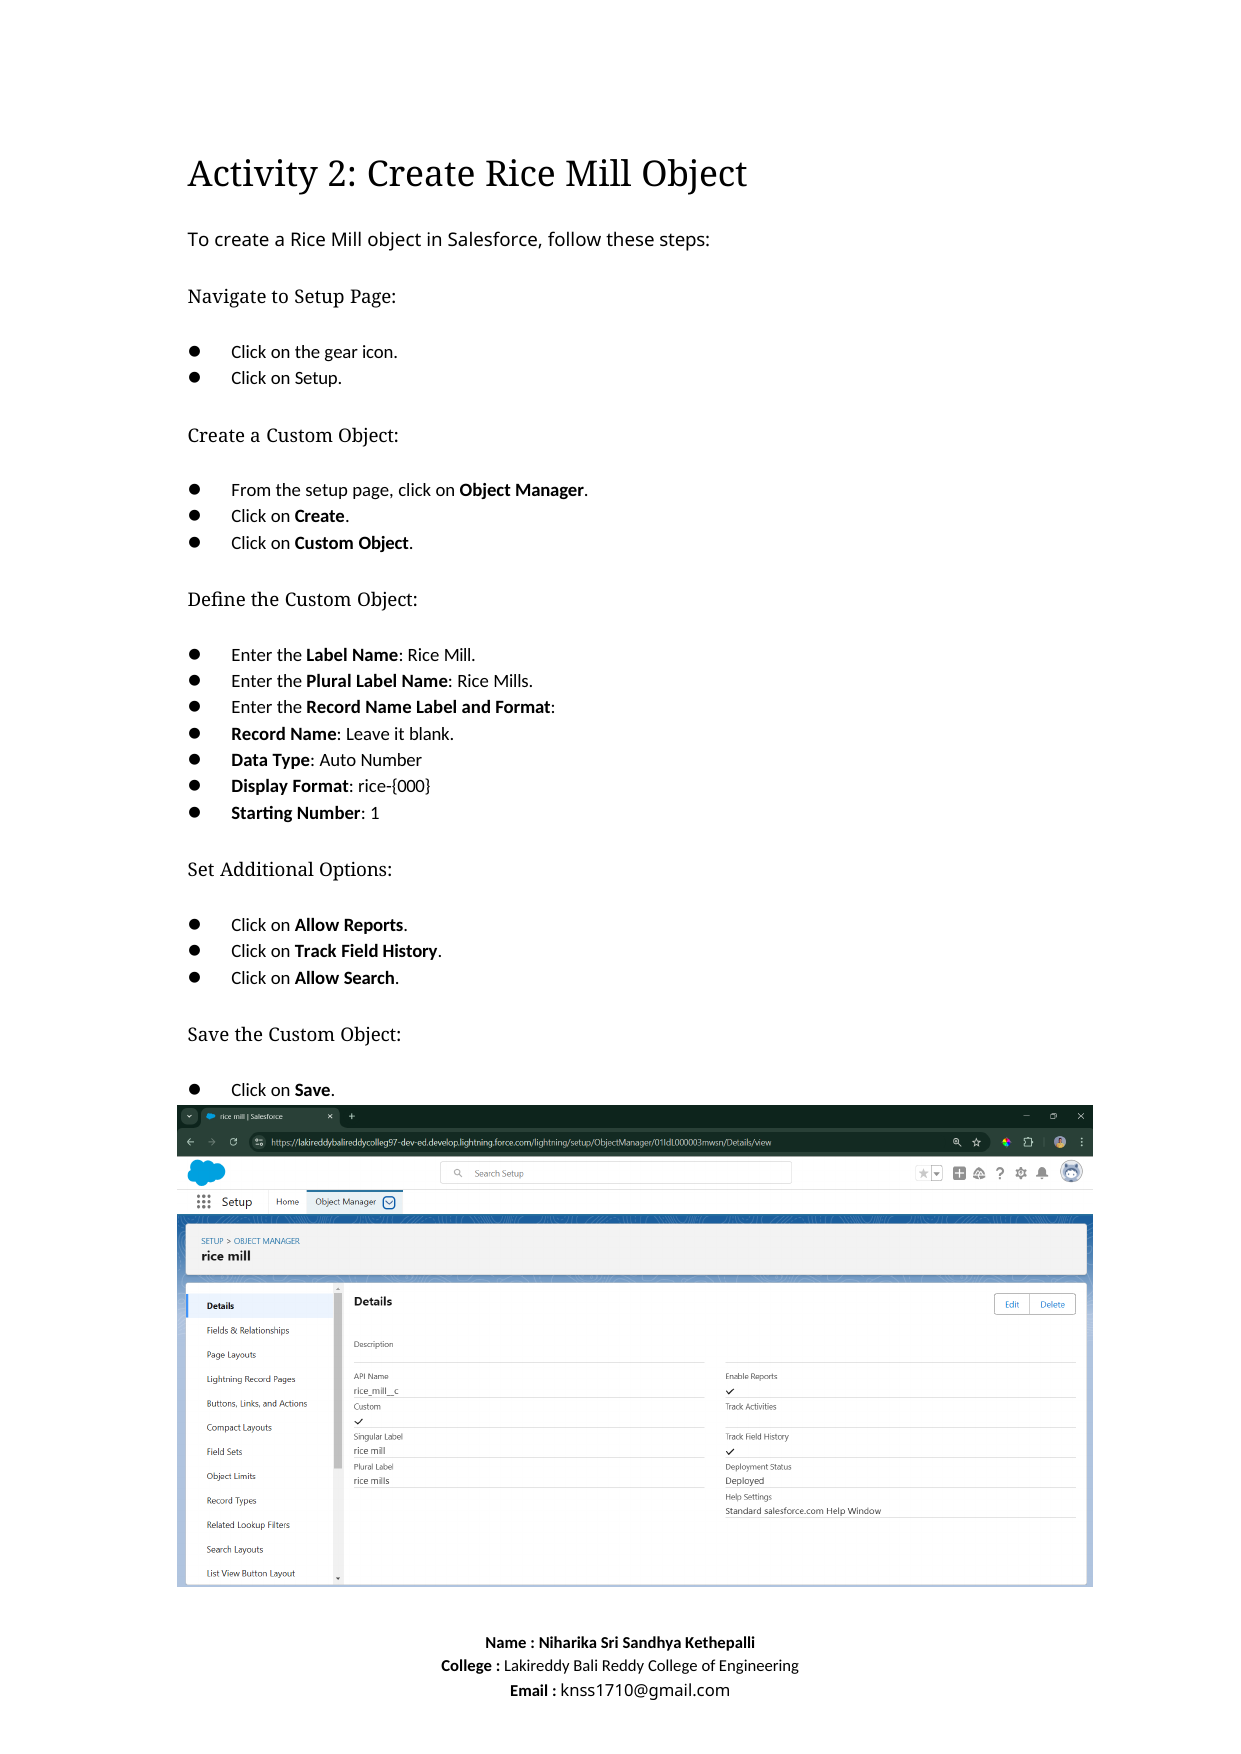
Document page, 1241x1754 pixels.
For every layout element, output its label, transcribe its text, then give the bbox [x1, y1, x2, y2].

text To create a Rice Mill object in Salesforce, follow these steps: [187, 226, 1093, 251]
text Create a Custom Object: [187, 422, 1093, 447]
text Define the Custom Object: [187, 586, 1093, 612]
list Click on Setup. [187, 366, 1093, 389]
list Data Type: Auto Number [187, 748, 1093, 771]
list Click on Custom Object. [187, 531, 1093, 554]
list Starting Number: 1 [187, 801, 1093, 824]
list Enter the Label Name: Rice Mill. [187, 643, 1093, 666]
list Click on Allow Search. [187, 966, 1093, 989]
list Display Format: rice-{000} [187, 774, 1093, 797]
picture [177, 1105, 1093, 1587]
text Navigate to Setup Page: [187, 283, 1093, 309]
list Click on the gear icon. [187, 340, 1093, 363]
text Save the Custom Object: [187, 1021, 1093, 1047]
list From the setup page, click on Object Manager. [187, 478, 1093, 501]
subtitle Activity 2: Create Rice Mill Object [187, 148, 1093, 197]
list Enter the Record Name Label and Format: [187, 696, 1093, 719]
list Click on Track Field History. [187, 939, 1093, 962]
list Record Name: Leave it blank. [187, 722, 1093, 745]
list Click on Create. [187, 504, 1093, 527]
text Set Additional Options: [187, 857, 1093, 882]
list Click on Allow Reports. [187, 913, 1093, 936]
list Click on Save. [187, 1078, 1093, 1101]
list Enter the Plural Label Name: Rice Mills. [187, 669, 1093, 692]
